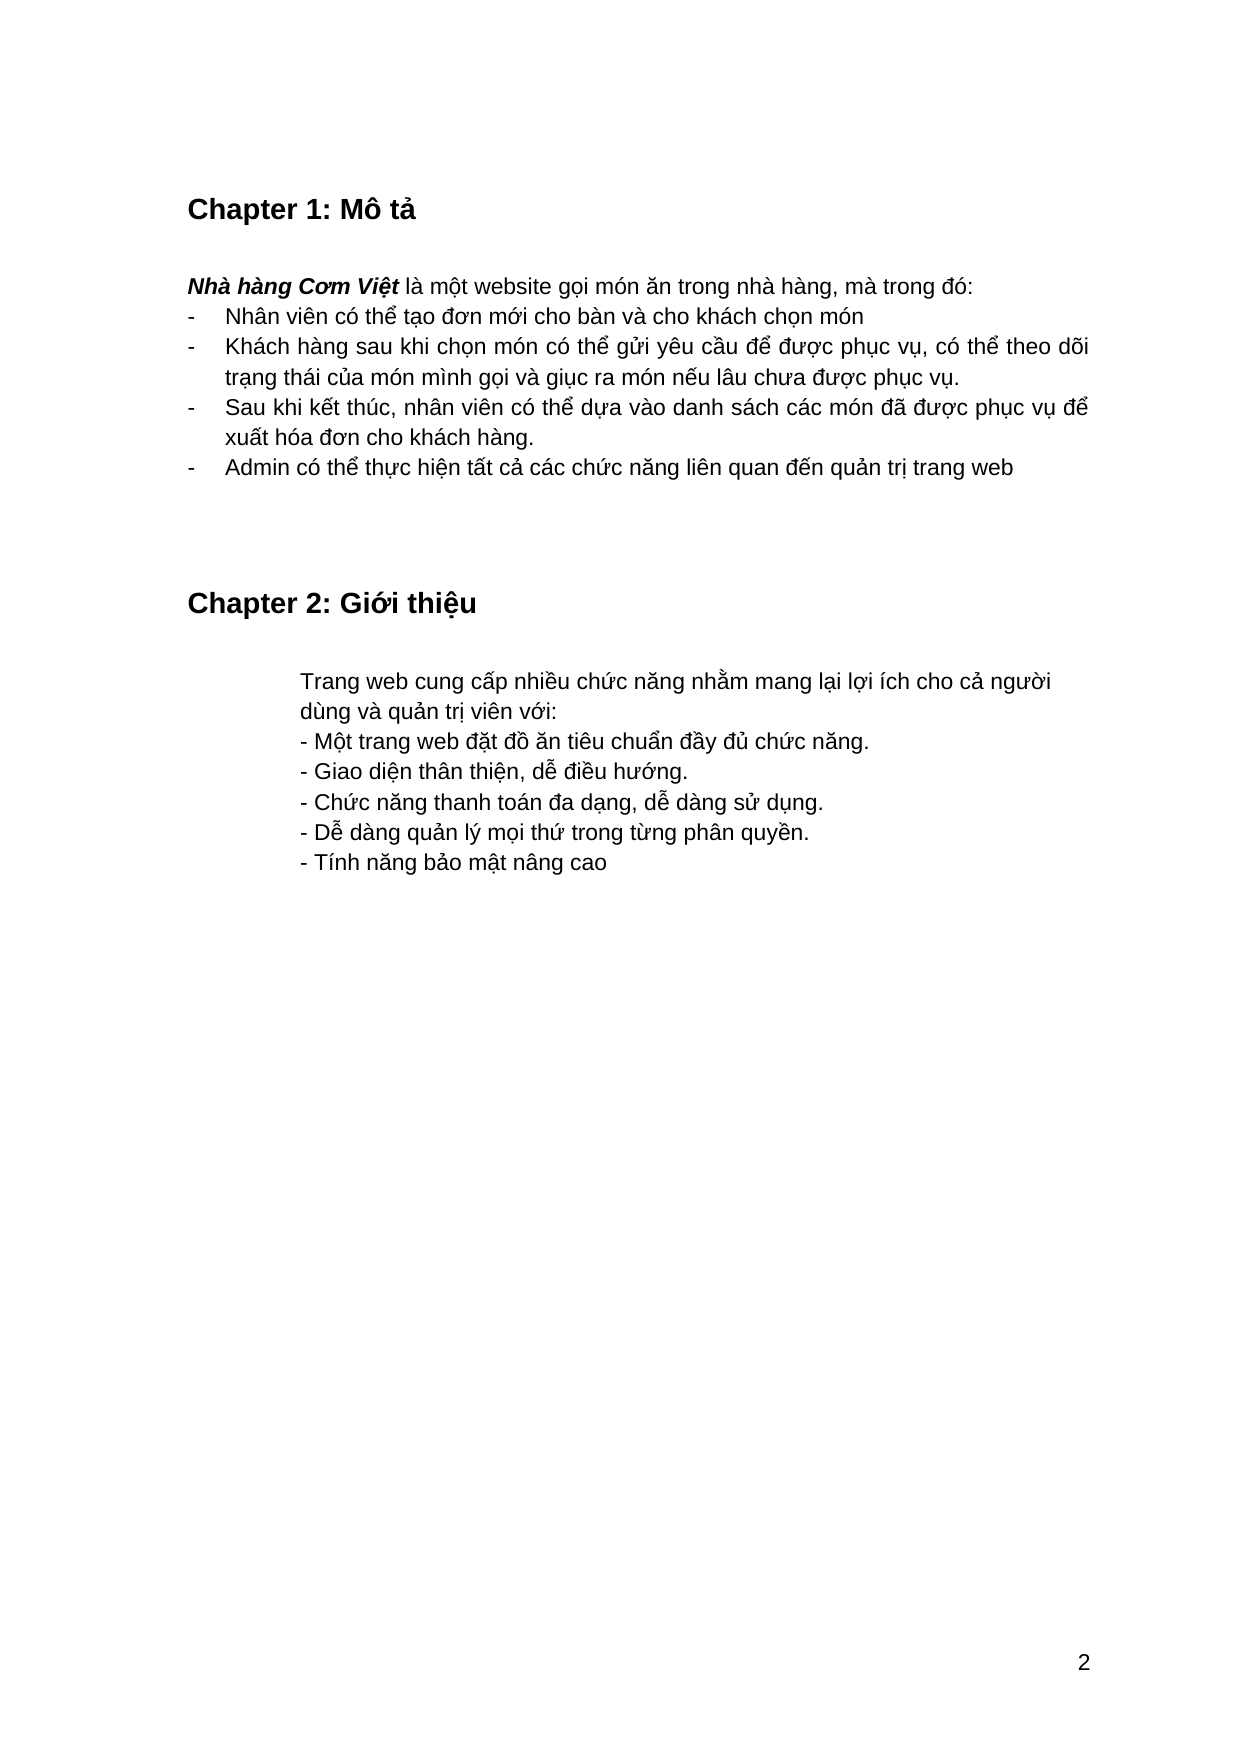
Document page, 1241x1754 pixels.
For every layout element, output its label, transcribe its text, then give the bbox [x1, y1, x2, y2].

list Admin có thể thực hiện tất cả các chức năng liên quan đến quản trị trang web [187, 454, 1090, 481]
list Sau khi kết thúc, nhân viên có thể dựa vào danh sách các món đã được phục vụ để xuất hóa đơn cho khách hàng. [187, 394, 1090, 450]
text - Chức năng thanh toán đa dạng, dễ dàng sử dụng. [300, 788, 1090, 815]
text - Một trang web đặt đồ ăn tiêu chuẩn đầy đủ chức năng. [300, 728, 1090, 754]
text - Giao diện thân thiện, dễ điều hướng. [300, 758, 1090, 785]
text Nhà hàng Cơm Việt là một website gọi món ăn trong nhà hàng, mà trong đó: [150, 273, 1090, 299]
subtitle Chapter 2: Giới thiệu [187, 586, 1090, 620]
text - Dễ dàng quản lý mọi thứ trong từng phân quyền. [300, 819, 1090, 845]
list Nhân viên có thể tạo đơn mới cho bàn và cho khách chọn món [187, 303, 1090, 329]
list Khách hàng sau khi chọn món có thể gửi yêu cầu để được phục vụ, có thể theo dõi trạng thái của món mình gọi và giục ra món nếu lâu chưa được phục vụ. [187, 333, 1090, 390]
text Trang web cung cấp nhiều chức năng nhằm mang lại lợi ích cho cả người dùng và quản trị viên với: [300, 668, 1090, 724]
text - Tính năng bảo mật nâng cao [300, 849, 1090, 875]
subtitle Chapter 1: Mô tả [187, 192, 1090, 225]
